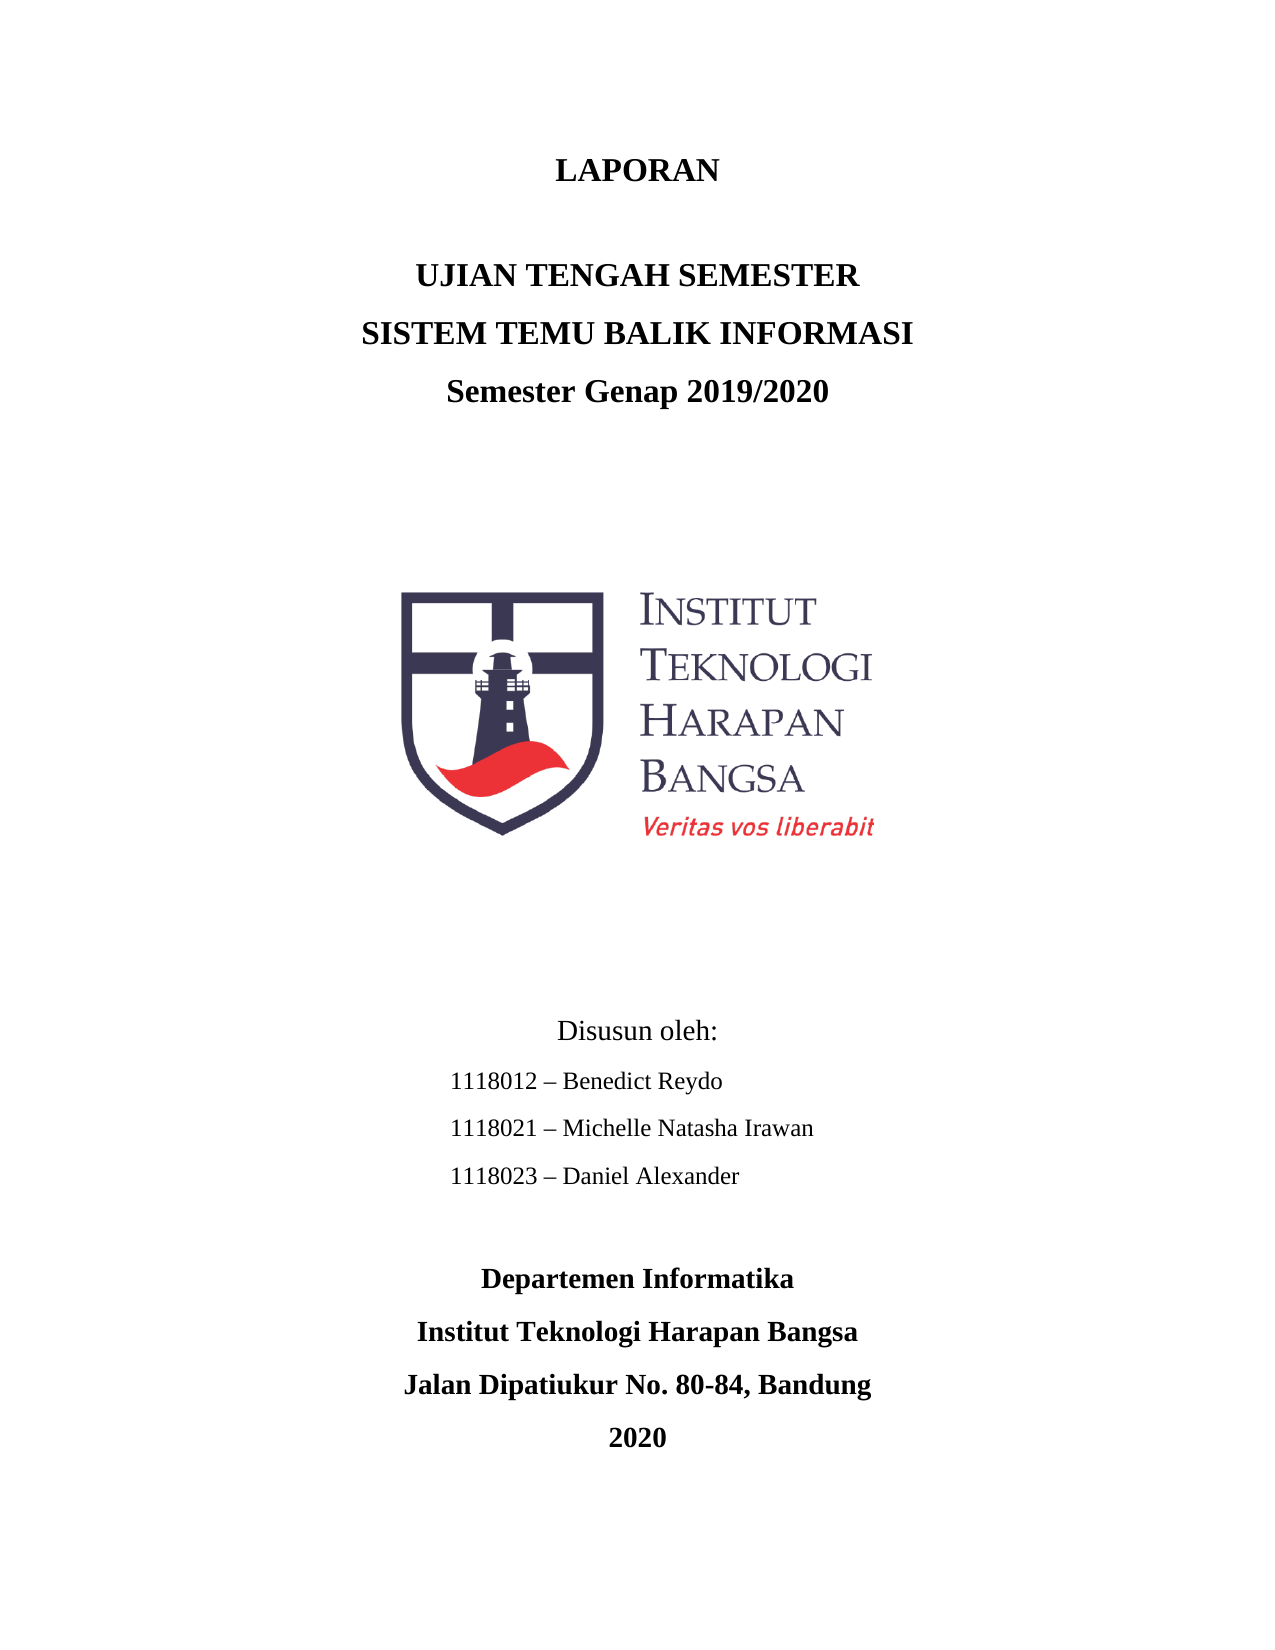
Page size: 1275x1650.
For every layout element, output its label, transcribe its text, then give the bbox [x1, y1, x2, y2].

text 2020 [150, 1420, 1125, 1454]
text SISTEM TEMU BALIK INFORMASI [150, 313, 1125, 351]
text 1118021 – Michelle Natasha Irawan [450, 1113, 1125, 1142]
text Departemen Informatika [150, 1262, 1125, 1295]
picture [401, 592, 874, 836]
text Institut Teknologi Harapan Bangsa [150, 1314, 1125, 1348]
text Jalan Dipatiukur No. 80-84, Bandung [150, 1367, 1125, 1401]
text UJIAN TENGAH SEMESTER [150, 255, 1125, 293]
text LAPORAN [150, 150, 1125, 188]
text Semester Genap 2019/2020 [150, 371, 1125, 409]
text 1118012 – Benedict Reydo [450, 1066, 1125, 1094]
text 1118023 – Daniel Alexander [450, 1161, 1125, 1190]
text Disusun oleh: [150, 1013, 1125, 1046]
